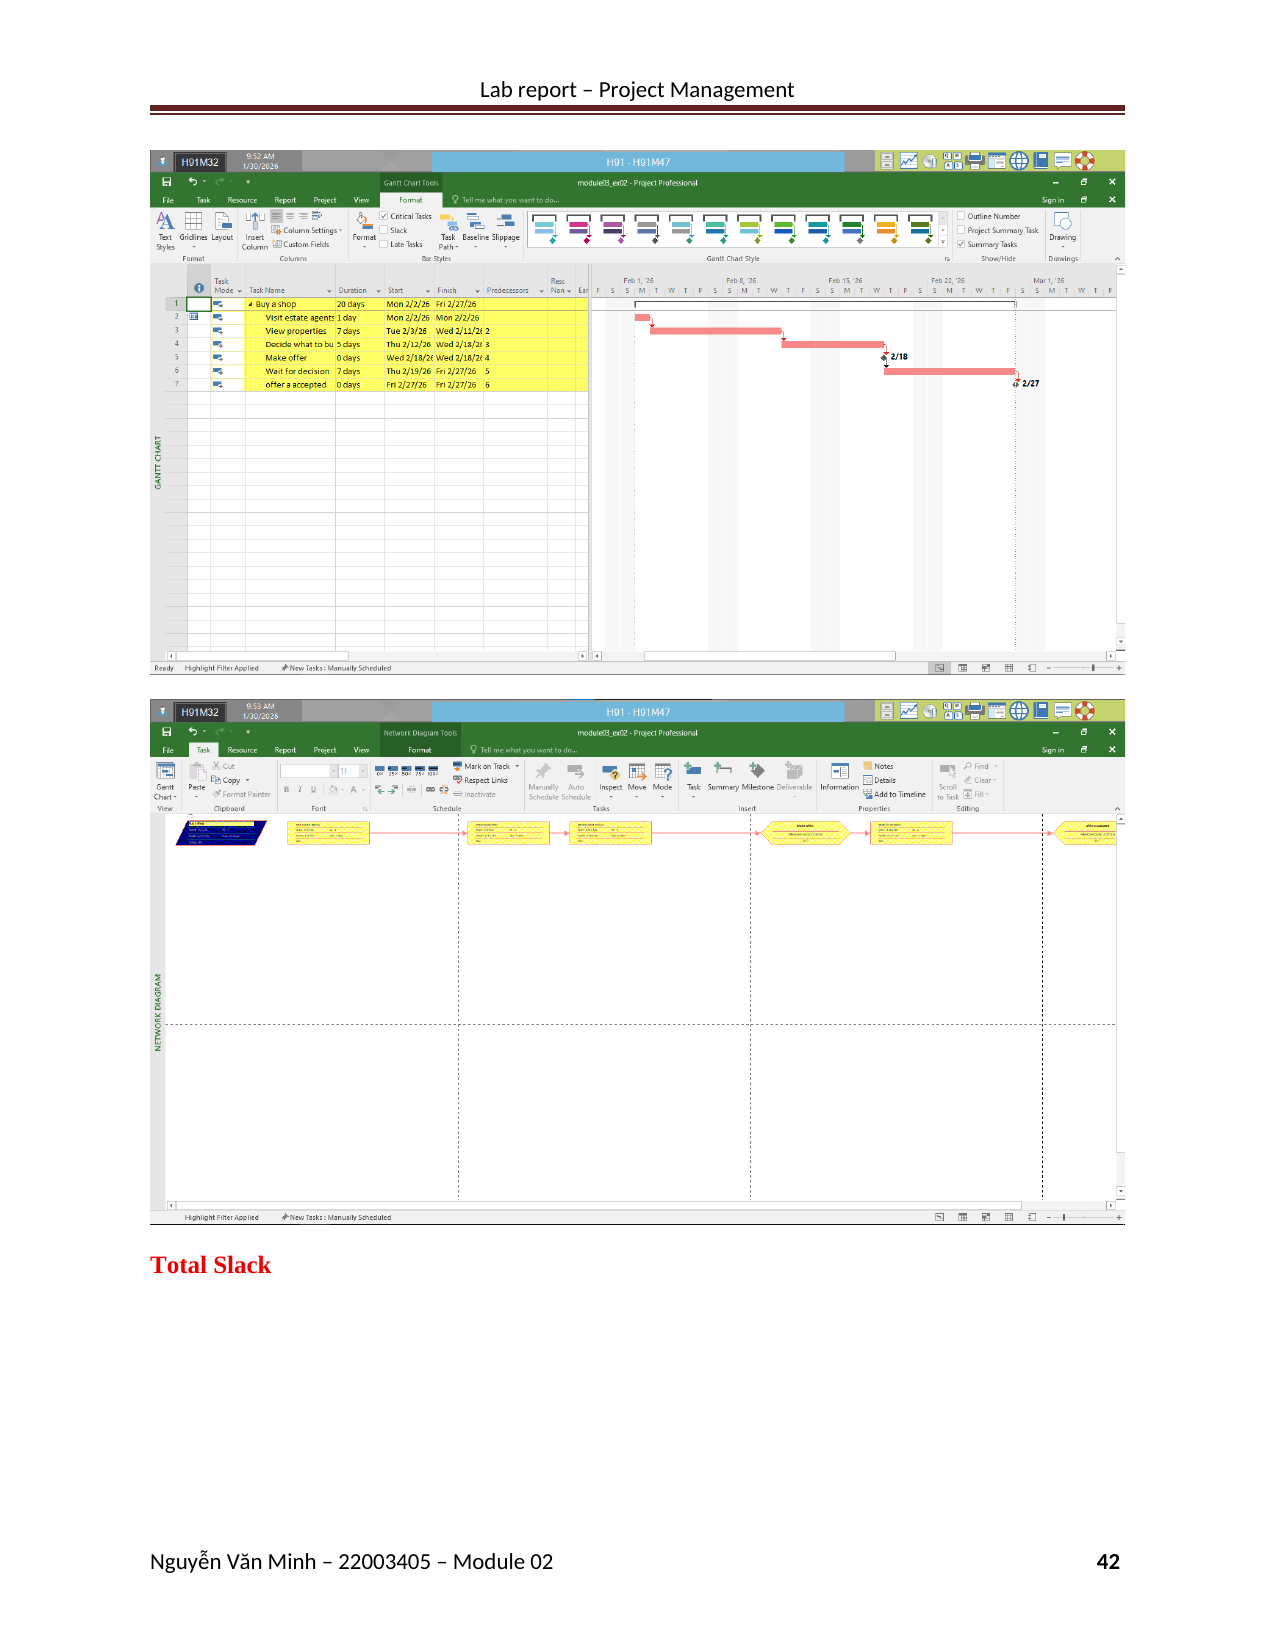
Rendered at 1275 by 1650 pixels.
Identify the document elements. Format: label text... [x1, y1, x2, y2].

picture [150, 150, 1125, 675]
text Total Slack [150, 1250, 1125, 1279]
picture [150, 699, 1125, 1225]
